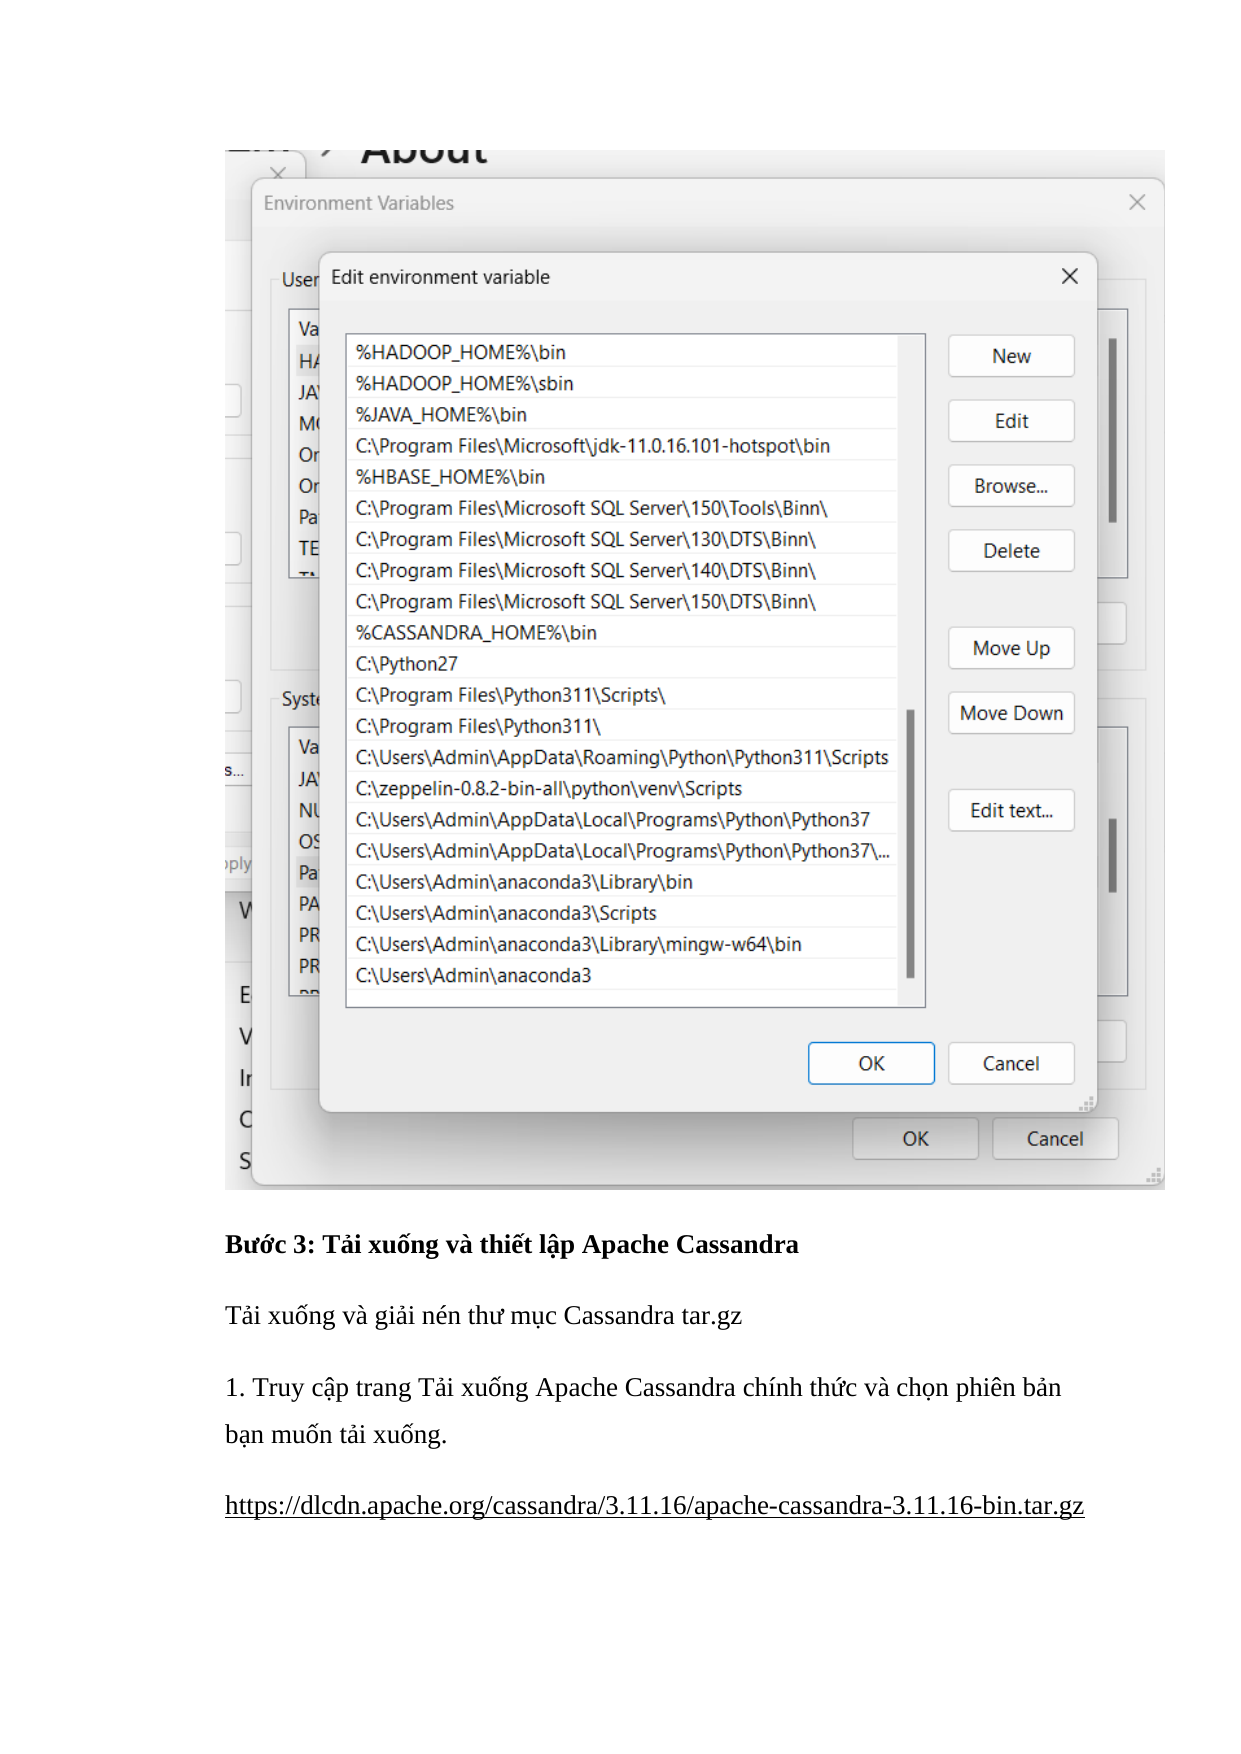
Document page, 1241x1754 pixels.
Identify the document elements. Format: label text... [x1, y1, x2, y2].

text Tải xuống và giải nén thư mục Cassandra tar.gz [225, 1299, 1090, 1331]
text Bước 3: Tải xuống và thiết lập Apache Cassandra [225, 1228, 1090, 1259]
picture [225, 150, 1165, 1190]
text https://dlcdn.apache.org/cassandra/3.11.16/apache-cassandra-3.11.16-bin.tar.gz [225, 1489, 1090, 1521]
text 1. Truy cập trang Tải xuống Apache Cassandra chính thức và chọn phiên bản bạn muốn tải xuống. [225, 1371, 1090, 1449]
